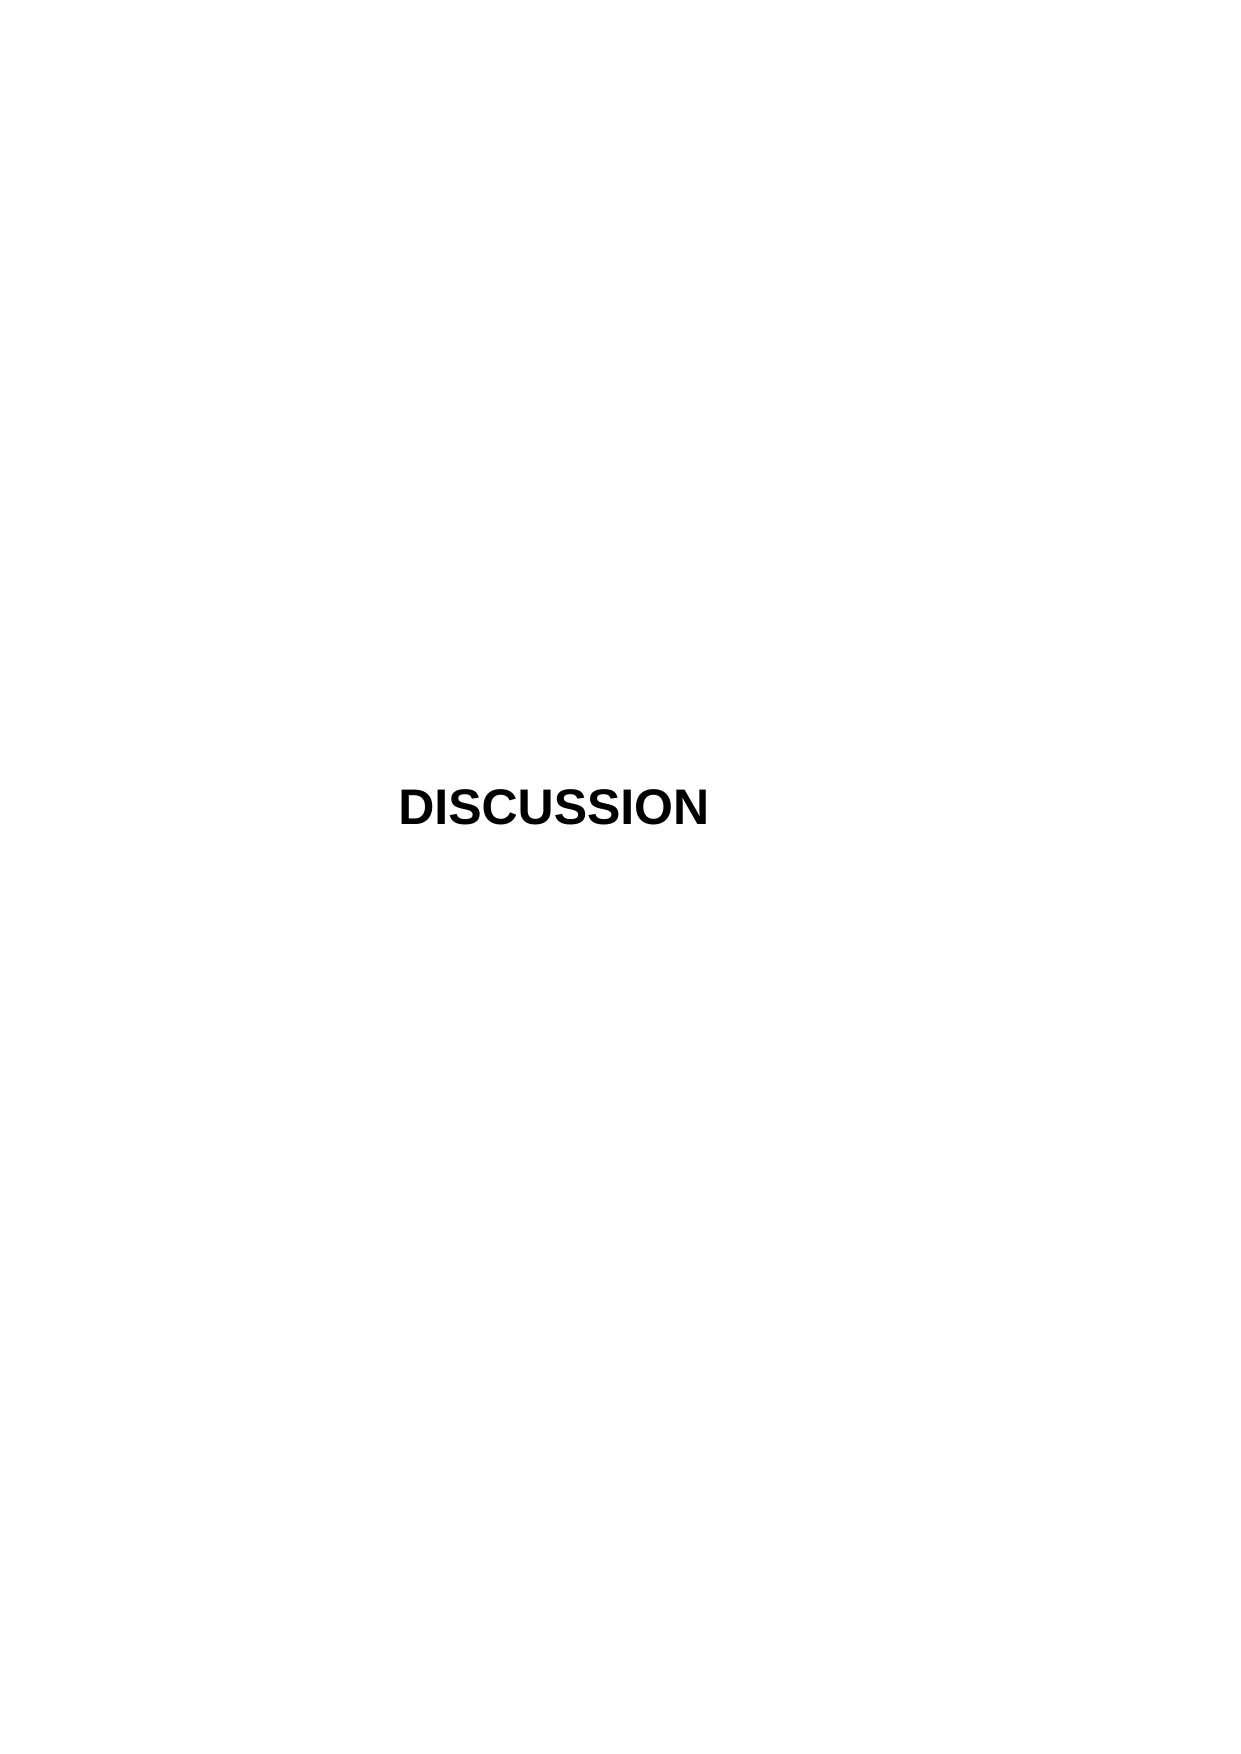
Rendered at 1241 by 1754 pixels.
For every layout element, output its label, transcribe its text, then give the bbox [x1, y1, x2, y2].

text DISCUSSION [0, 778, 1107, 835]
